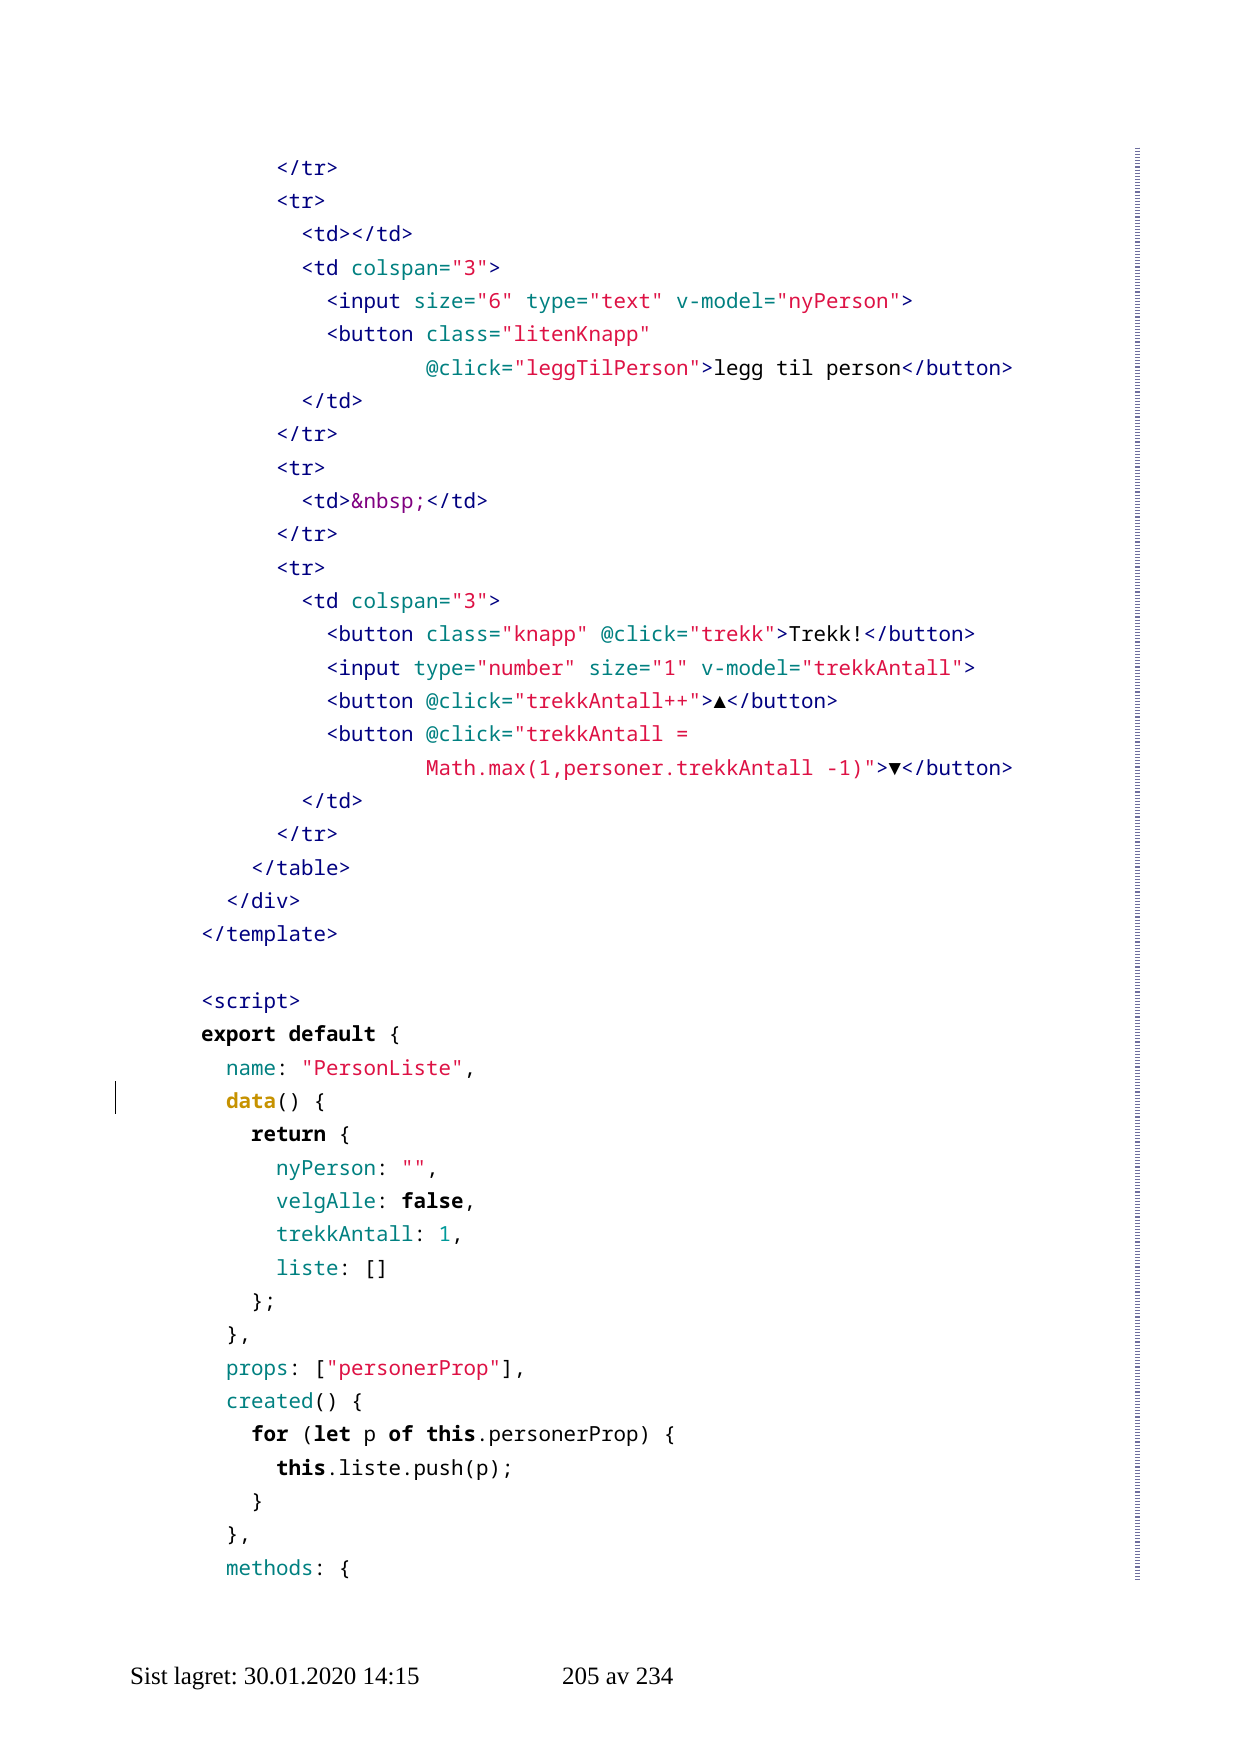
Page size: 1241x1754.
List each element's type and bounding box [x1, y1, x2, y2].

text [201, 148, 1140, 1581]
